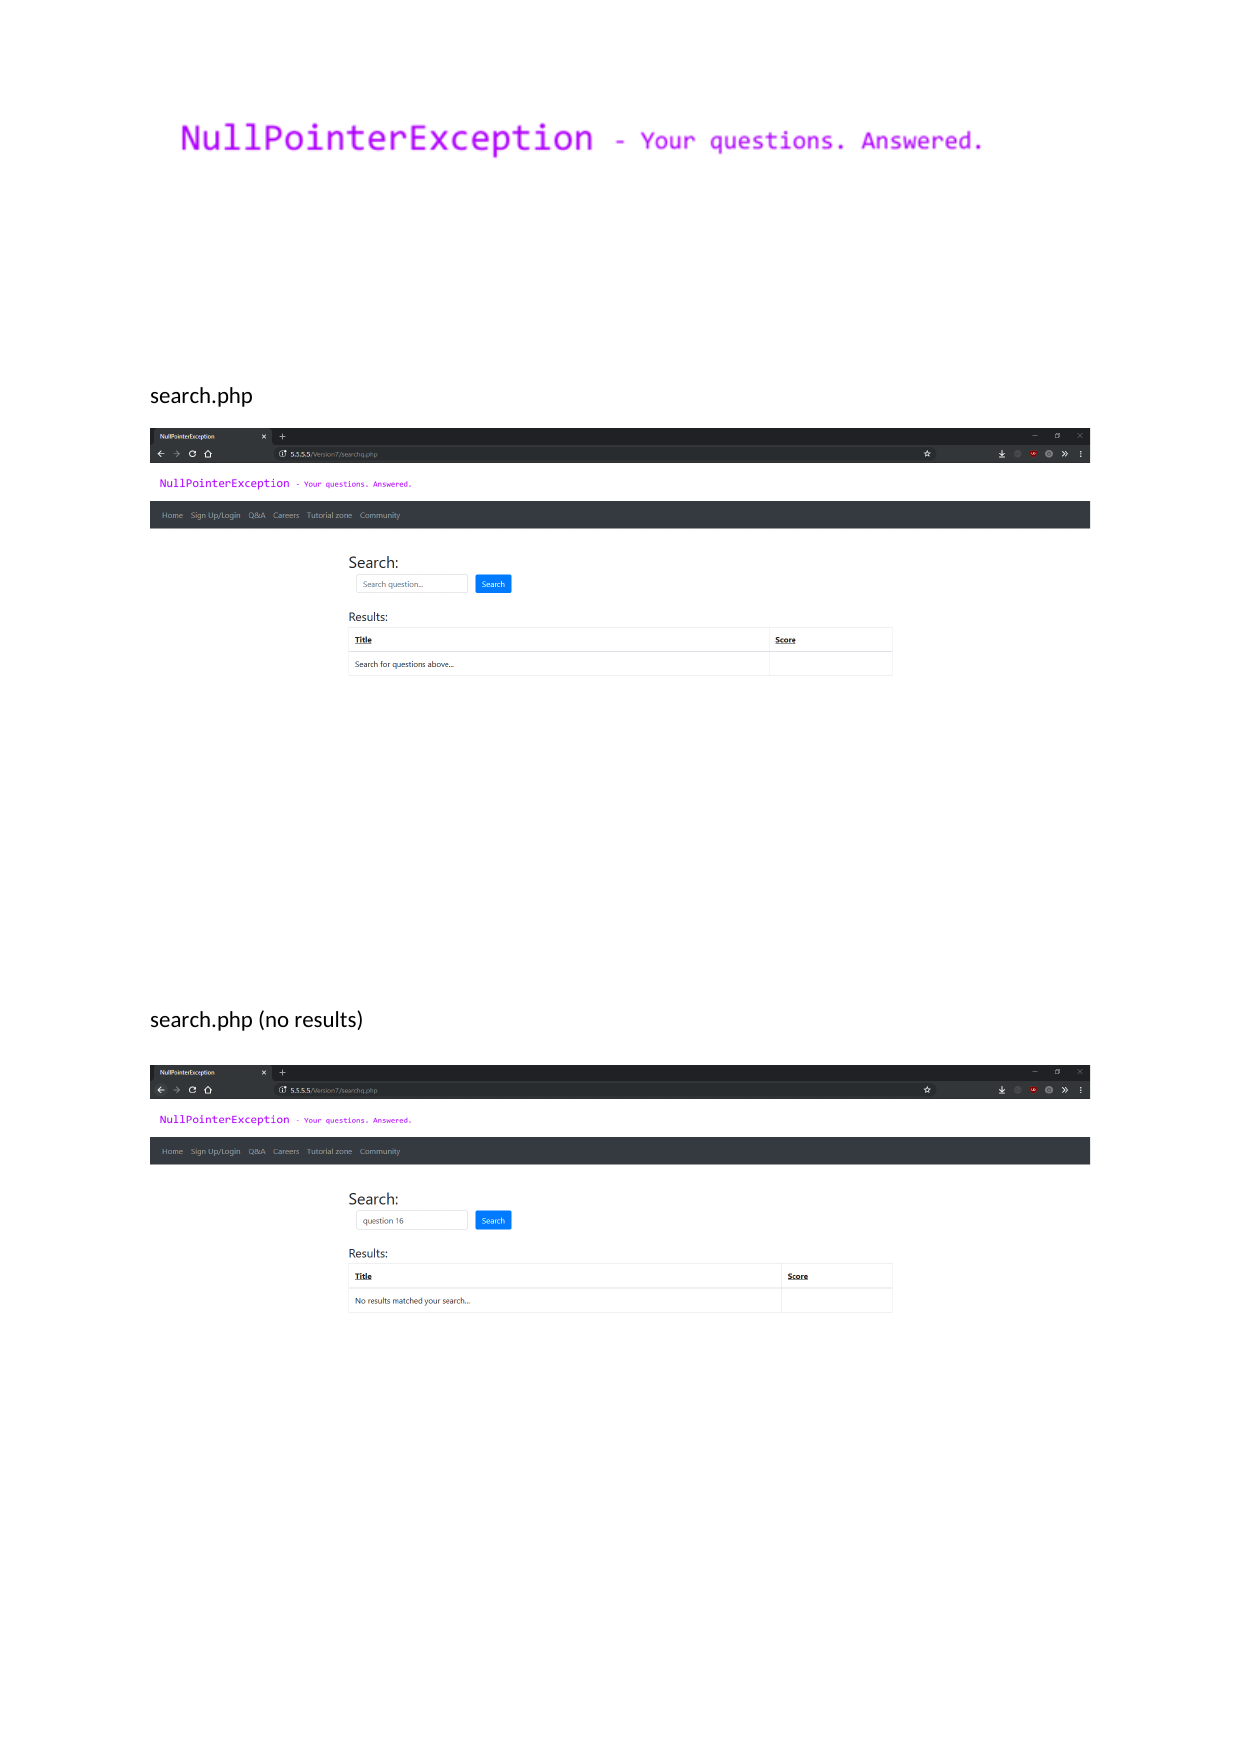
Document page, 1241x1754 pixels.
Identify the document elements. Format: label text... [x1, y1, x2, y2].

picture [150, 428, 1091, 938]
text search.php [150, 381, 1090, 409]
text search.php (no results) [150, 1006, 1090, 1034]
picture [150, 1065, 1091, 1575]
picture [150, 73, 1091, 194]
